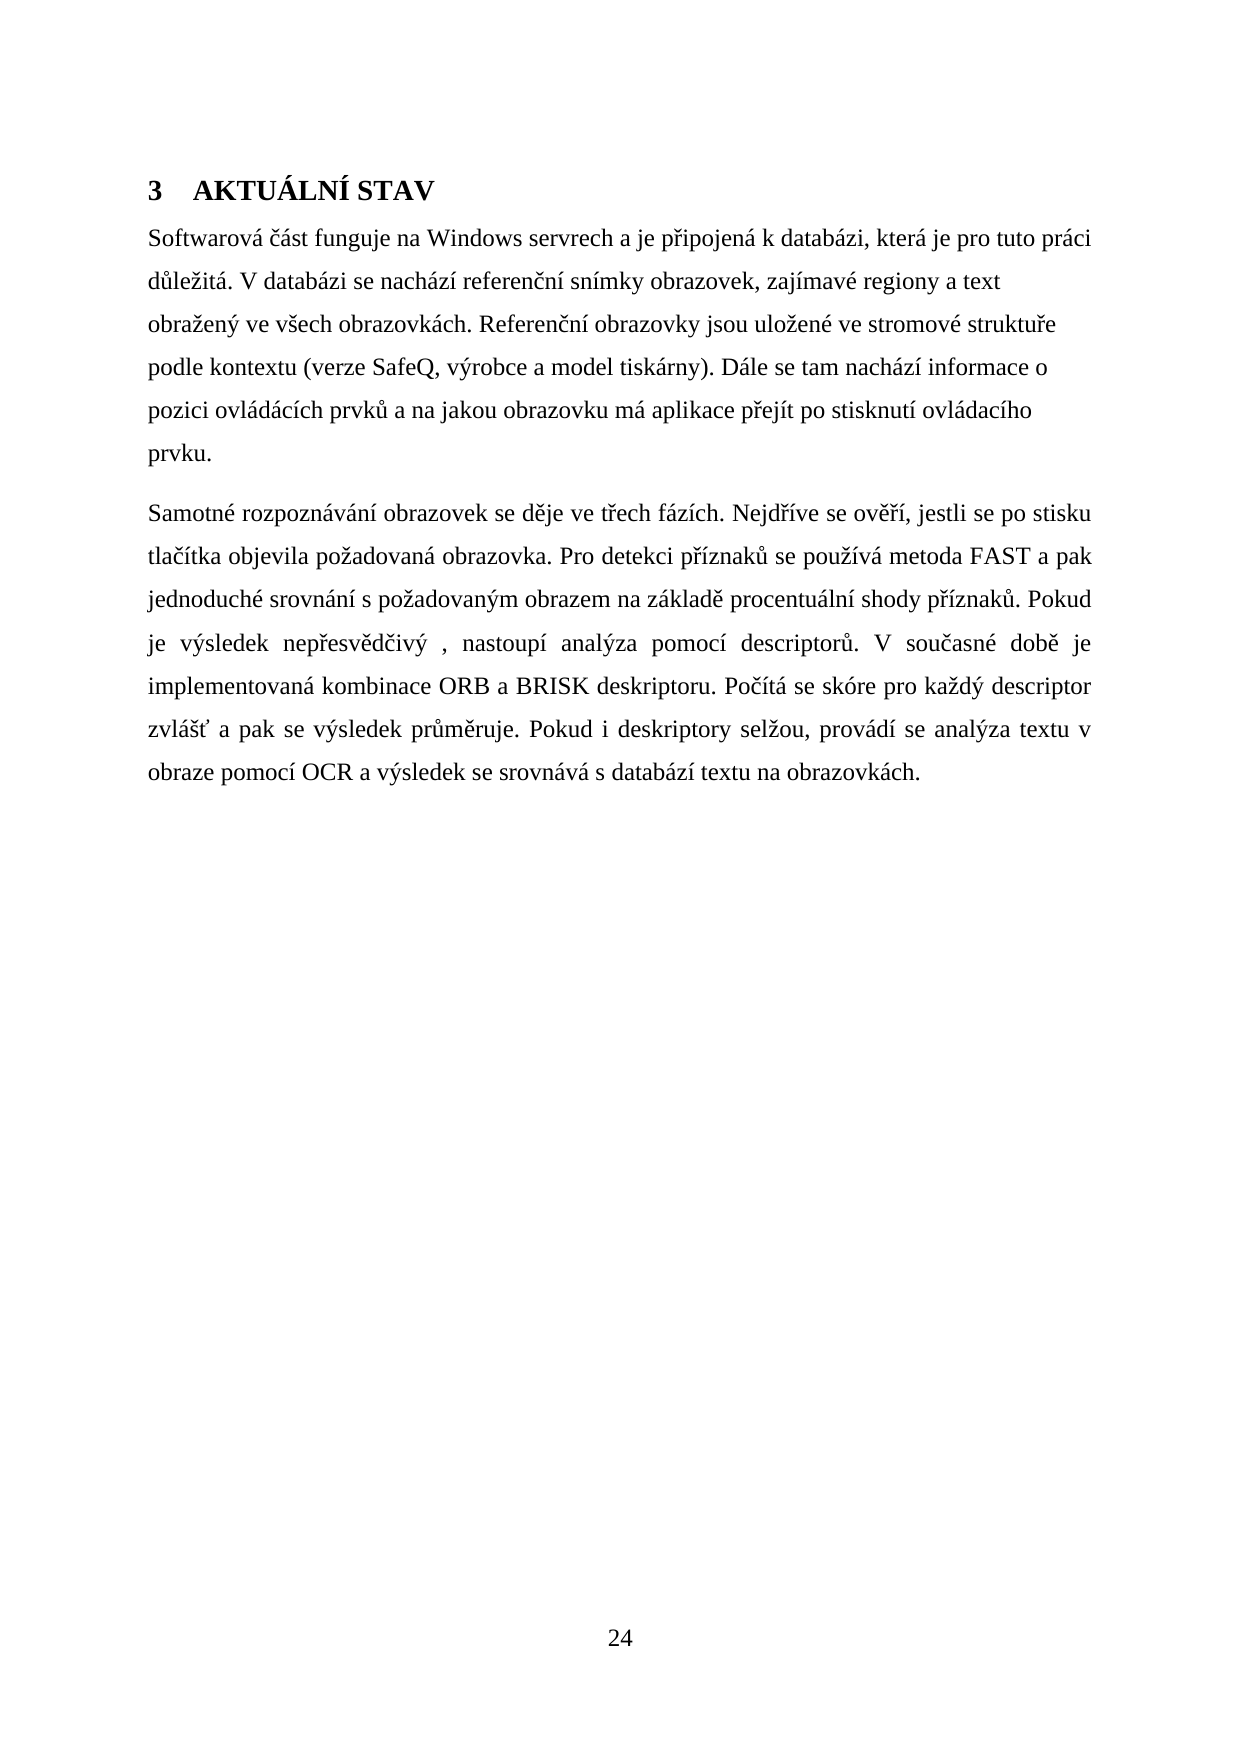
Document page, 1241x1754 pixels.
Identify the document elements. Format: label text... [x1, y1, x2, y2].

text Softwarová část funguje na Windows servrech a je připojená k databázi, která je pro tuto práci důležitá. V databázi se nachází referenční snímky obrazovek, zajímavé regiony a text obražený ve všech obrazovkách. Referenční obrazovky jsou uložené ve stromové struktuře podle kontextu (verze SafeQ, výrobce a model tiskárny). Dále se tam nachází informace o pozici ovládácích prvků a na jakou obrazovku má aplikace přejít po stisknutí ovládacího prvku. [148, 223, 1093, 467]
subtitle AKTUÁLNÍ STAV [148, 173, 1093, 206]
text Samotné rozpoznávání obrazovek se děje ve třech fázích. Nejdříve se ověří, jestli se po stisku tlačítka objevila požadovaná obrazovka. Pro detekci příznaků se používá metoda FAST a pak jednoduché srovnání s požadovaným obrazem na základě procentuální shody příznaků. Pokud je výsledek nepřesvědčivý , nastoupí analýza pomocí descriptorů. V současné době je implementovaná kombinace ORB a BRISK deskriptoru. Počítá se skóre pro každý descriptor zvlášť a pak se výsledek průměruje. Pokud i deskriptory selžou, provádí se analýza textu v obraze pomocí OCR a výsledek se srovnává s databází textu na obrazovkách. [148, 498, 1093, 786]
